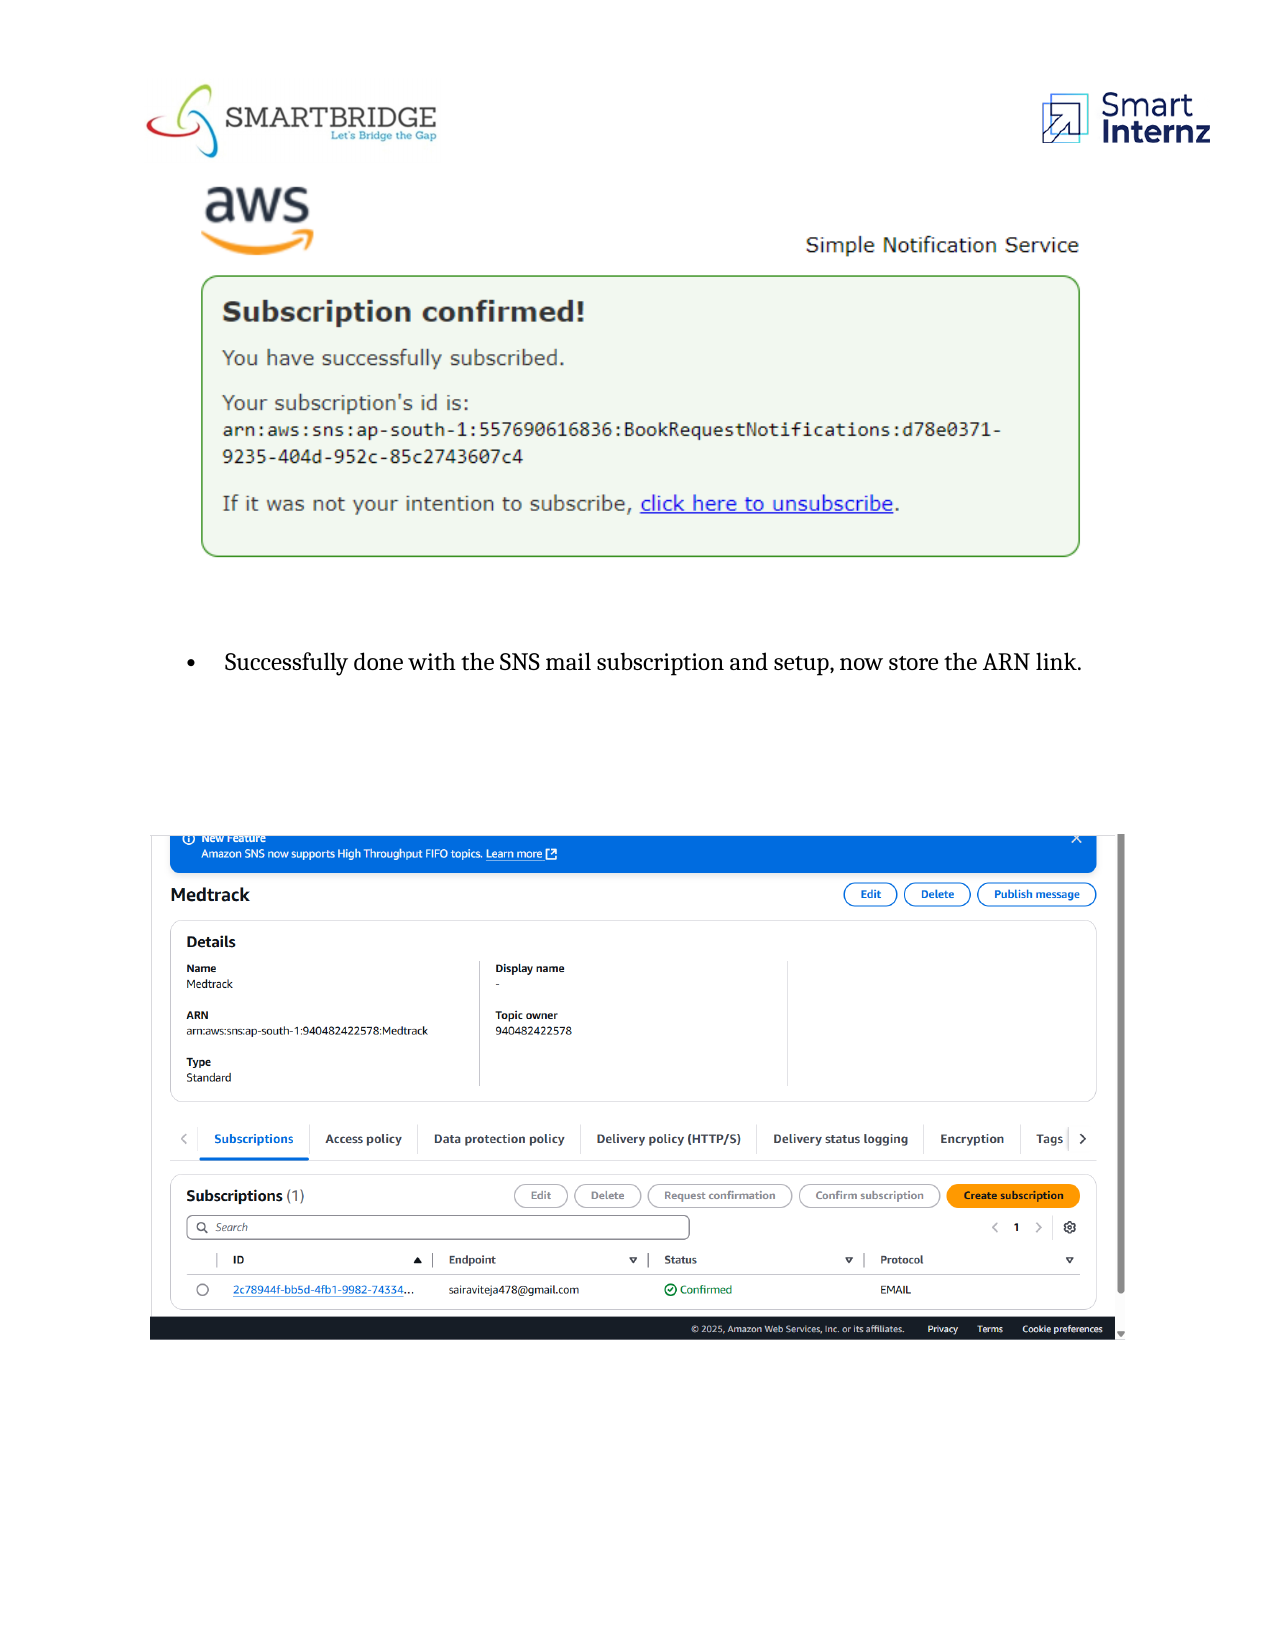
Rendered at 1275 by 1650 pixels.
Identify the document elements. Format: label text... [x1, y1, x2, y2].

picture [143, 78, 441, 163]
picture [1037, 92, 1214, 143]
list Successfully done with the SNS mail subscription and setup, now store the ARN link. [187, 648, 1248, 677]
picture [150, 834, 1125, 1340]
picture [150, 164, 1125, 564]
